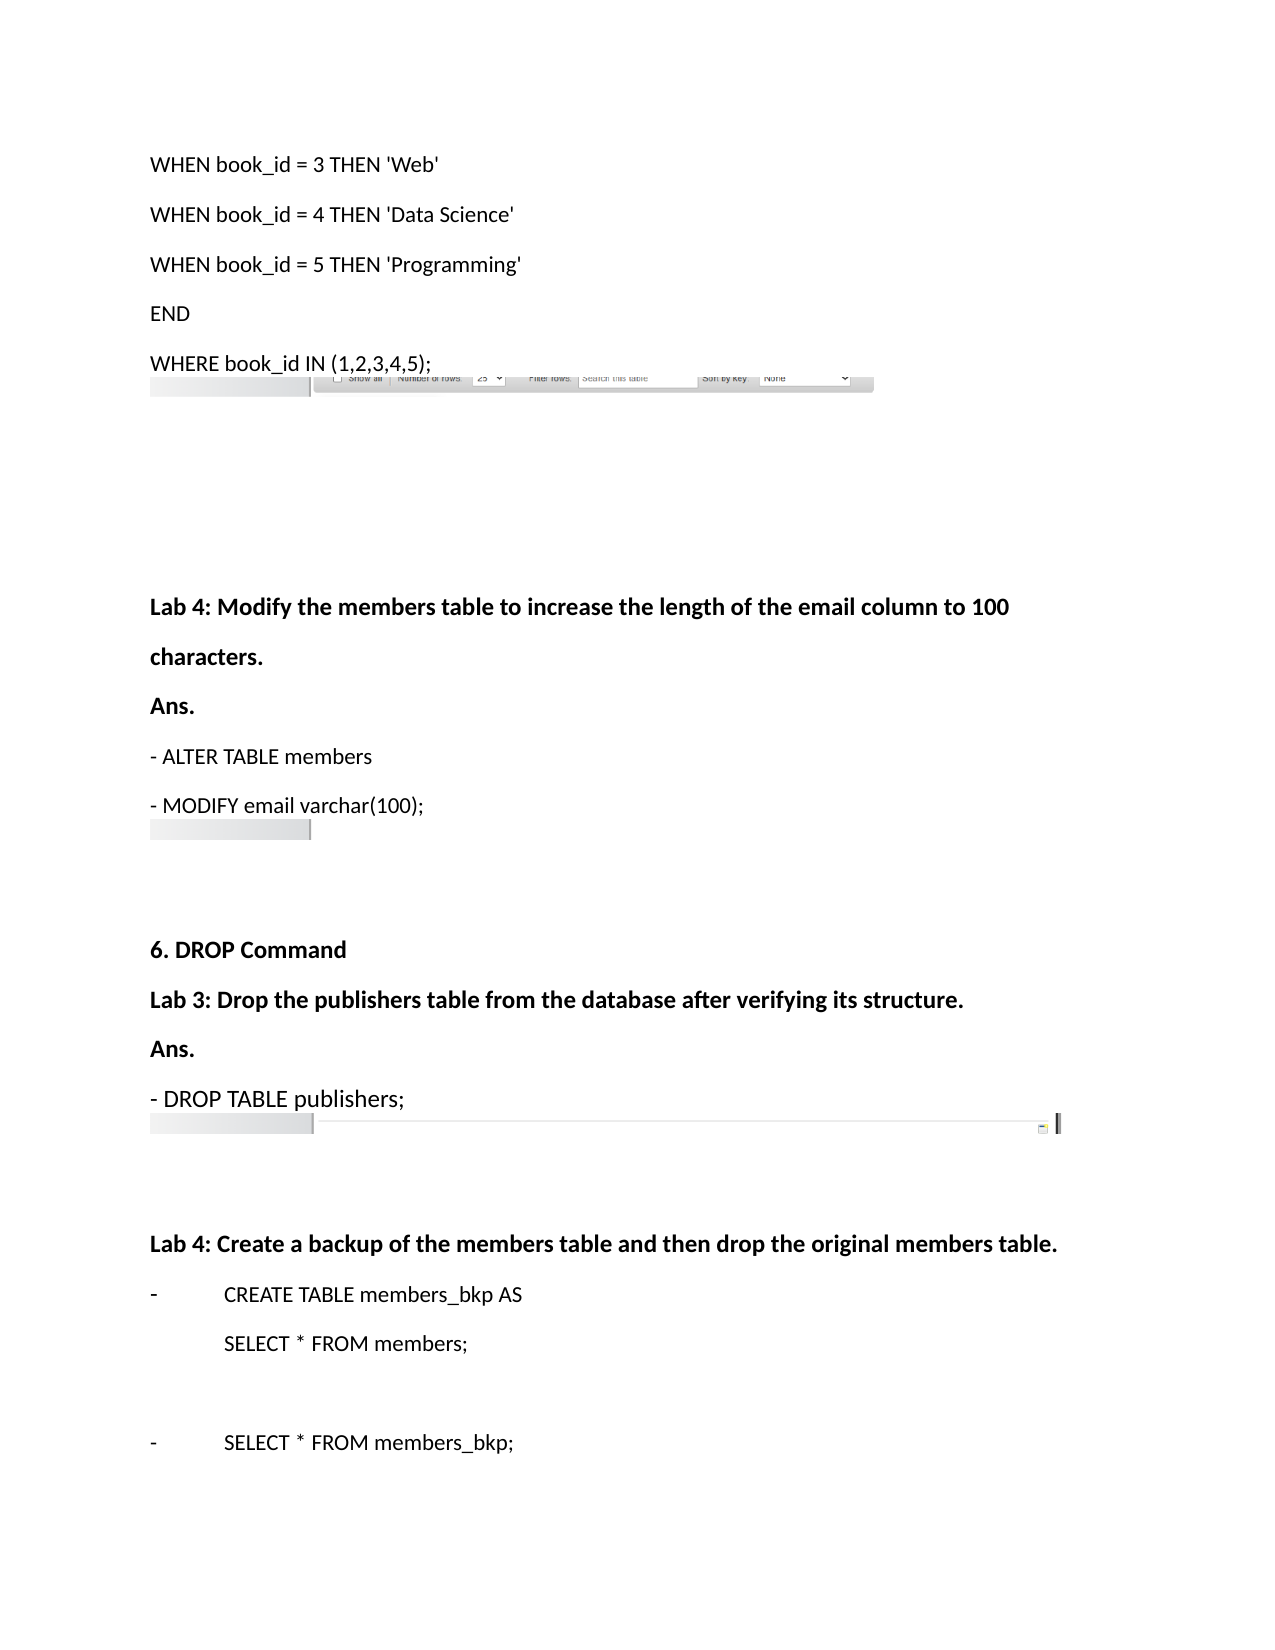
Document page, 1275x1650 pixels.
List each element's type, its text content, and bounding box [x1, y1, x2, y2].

text WHEN book_id = 4 THEN 'Data Science' [150, 199, 1125, 228]
text Lab 4: Create a backup of the members table and then drop the original members table. [150, 1229, 1125, 1258]
text - MODIFY email varchar(100); [150, 791, 1125, 819]
text Lab 3: Drop the publishers table from the database after verifying its structure. [150, 985, 1125, 1014]
text - CREATE TABLE members_bkp AS [150, 1279, 1125, 1308]
text END [150, 299, 1125, 327]
text WHEN book_id = 3 THEN 'Web' [150, 150, 1125, 179]
text Ans. [150, 1035, 1125, 1064]
text Lab 4: Modify the members table to increase the length of the email column to 100 [150, 592, 1125, 621]
text - DROP TABLE publishers; [150, 1084, 1125, 1113]
text WHERE book_id IN (1,2,3,4,5); [150, 348, 1125, 377]
text - ALTER TABLE members [150, 741, 1125, 770]
text 6. DROP Command [150, 936, 1125, 964]
text SELECT * FROM members; [150, 1329, 1125, 1357]
text Ans. [150, 692, 1125, 720]
text WHEN book_id = 5 THEN 'Programming' [150, 249, 1125, 278]
text - SELECT * FROM members_bkp; [150, 1428, 1125, 1457]
text characters. [150, 642, 1125, 671]
